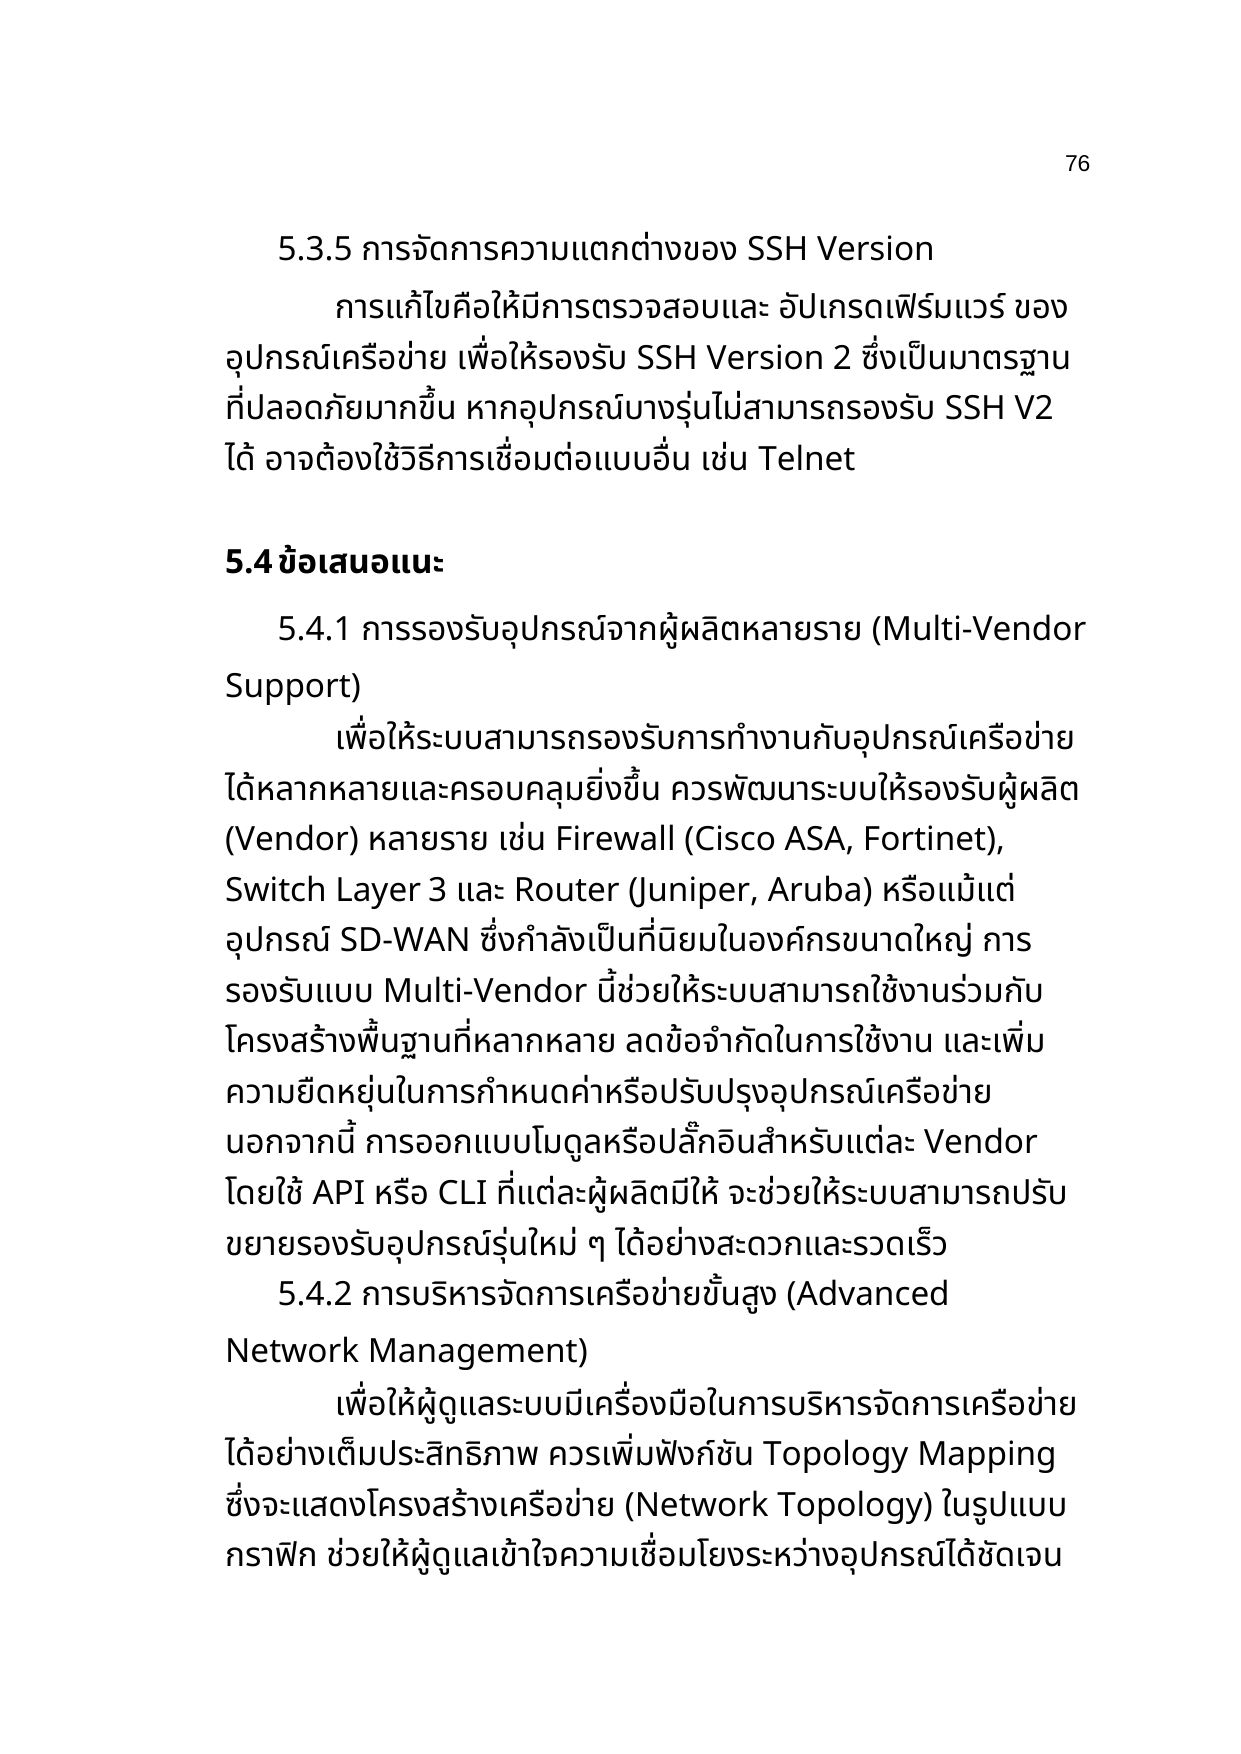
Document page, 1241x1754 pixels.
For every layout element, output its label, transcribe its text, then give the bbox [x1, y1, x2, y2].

subtitle ข้อเสนอแนะ [225, 538, 1090, 589]
subtitle การรองรับอุปกรณ์จากผู้ผลิตหลายราย (Multi-Vendor Support) [225, 604, 1090, 707]
subtitle การจัดการความแตกต่างของ SSH Version [225, 225, 1090, 276]
subtitle การบริหารจัดการเครือข่ายขั้นสูง (Advanced Network Management) [225, 1270, 1090, 1373]
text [225, 1379, 1090, 1582]
text เพื่อให้ระบบสามารถรองรับการทำงานกับอุปกรณ์เครือข่ายได้หลากหลายและครอบคลุมยิ่งขึ้น ควรพัฒนาระบบให้รองรับผู้ผลิต (Vendor) หลายราย เช่น Firewall (Cisco ASA, Fortinet), Switch Layer 3 และ Router (Juniper, Aruba) หรือแม้แต่อุปกรณ์ SD-WAN ซึ่งกำลังเป็นที่นิยมในองค์กรขนาดใหญ่ การรองรับแบบ Multi-Vendor นี้ช่วยให้ระบบสามารถใช้งานร่วมกับโครงสร้างพื้นฐานที่หลากหลาย ลดข้อจำกัดในการใช้งาน และเพิ่มความยืดหยุ่นในการกำหนดค่าหรือปรับปรุงอุปกรณ์เครือข่าย นอกจากนี้ การออกแบบโมดูลหรือปลั๊กอินสำหรับแต่ละ Vendor โดยใช้ API หรือ CLI ที่แต่ละผู้ผลิตมีให้ จะช่วยให้ระบบสามารถปรับขยายรองรับอุปกรณ์รุ่นใหม่ ๆ ได้อย่างสะดวกและรวดเร็ว [225, 714, 1090, 1270]
text การแก้ไขคือให้มีการตรวจสอบและ อัปเกรดเฟิร์มแวร์ ของอุปกรณ์เครือข่าย เพื่อให้รองรับ SSH Version 2 ซึ่งเป็นมาตรฐานที่ปลอดภัยมากขึ้น หากอุปกรณ์บางรุ่นไม่สามารถรองรับ SSH V2 ได้ อาจต้องใช้วิธีการเชื่อมต่อแบบอื่น เช่น Telnet [225, 283, 1090, 485]
